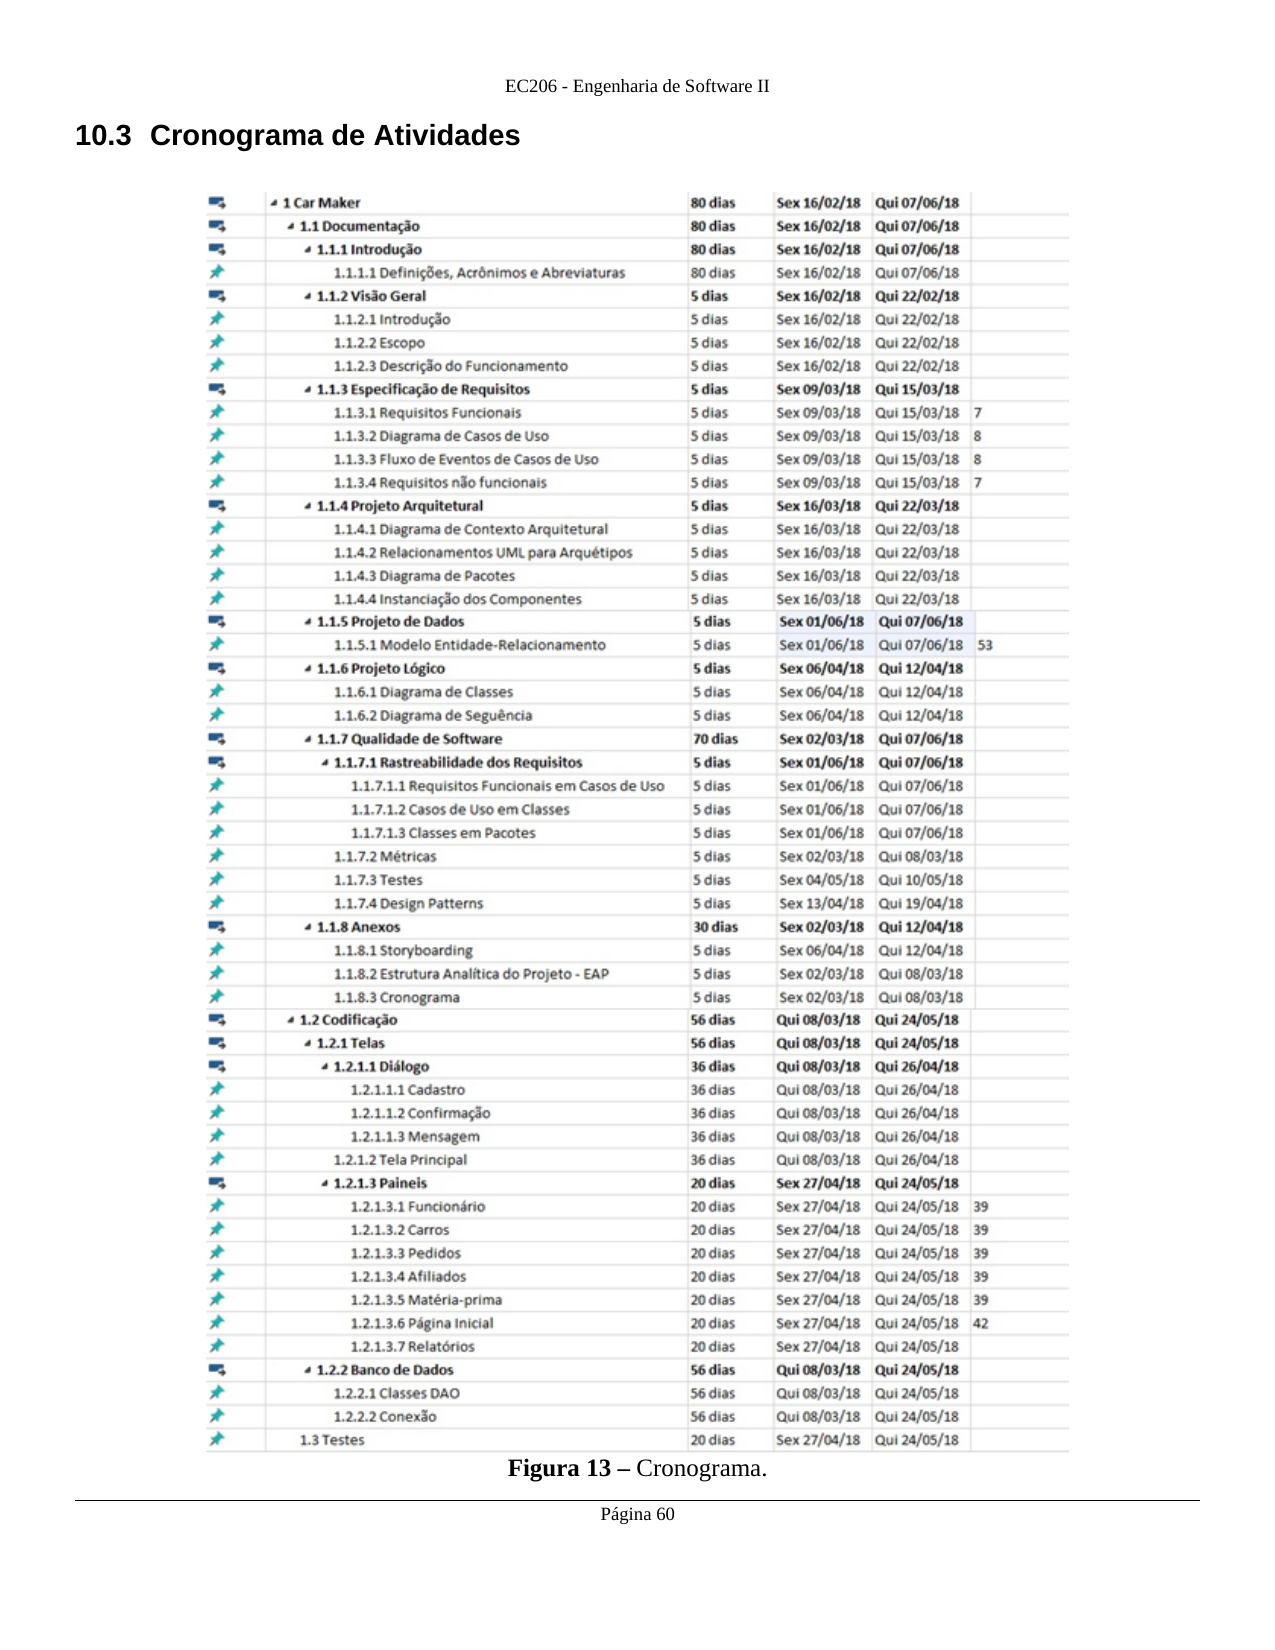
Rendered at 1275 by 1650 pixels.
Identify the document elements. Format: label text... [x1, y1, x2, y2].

picture [206, 192, 1069, 1454]
subtitle Cronograma de Atividades [75, 118, 1200, 152]
